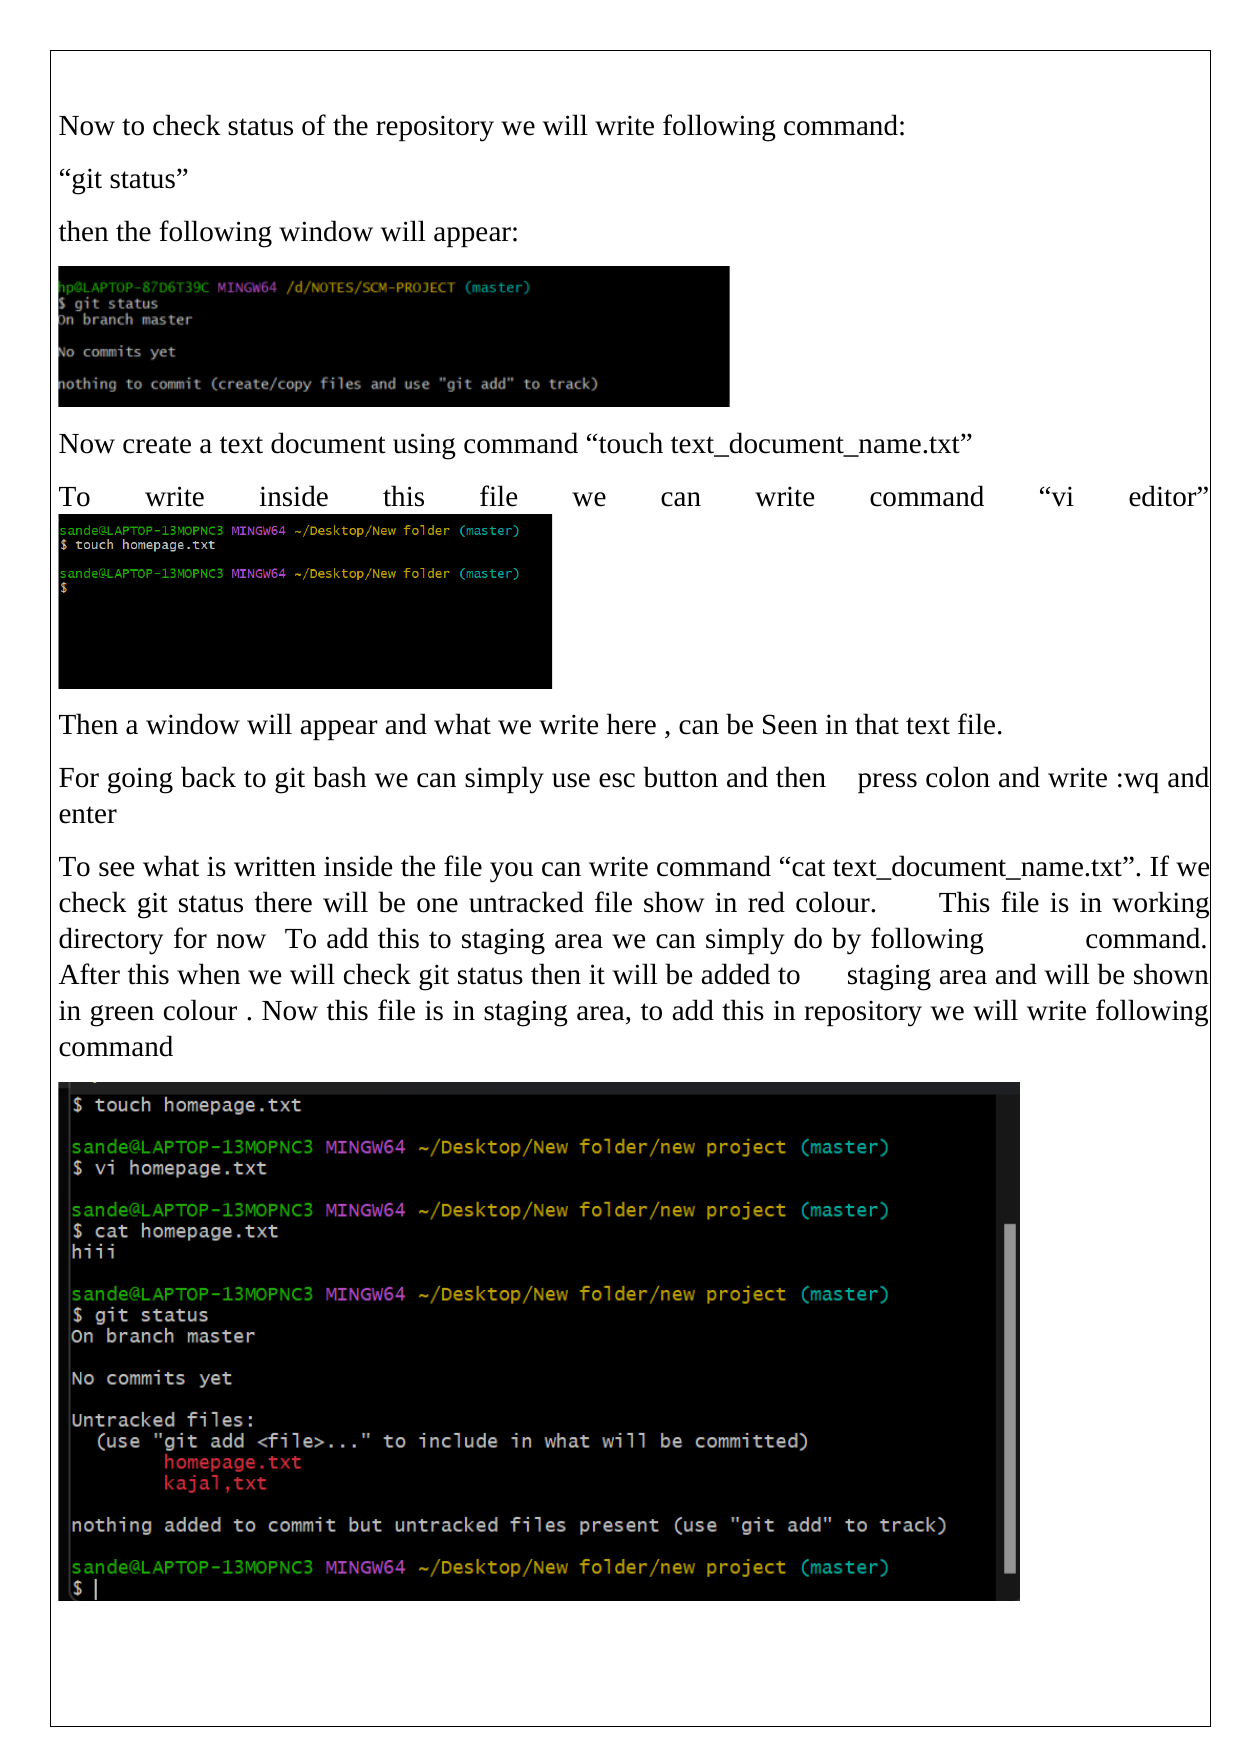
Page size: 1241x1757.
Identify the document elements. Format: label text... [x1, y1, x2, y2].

picture [58, 266, 730, 407]
text then the following window will appear: [58, 214, 1210, 247]
text For going back to git bash we can simply use esc button and then press colon and write :wq and enter [58, 760, 1210, 829]
text Then a window will appear and what we write here , can be Seen in that text file. [58, 707, 1210, 741]
text Now create a text document using command “touch text_document_name.txt” [58, 426, 1210, 459]
picture [58, 514, 553, 689]
picture [58, 1082, 1020, 1601]
text “git status” [58, 161, 1210, 194]
text Now to check status of the repository we will write following command: [58, 108, 1210, 142]
text To see what is written inside the file you can write command “cat text_document_name.txt”. If we check git status there will be one untracked file show in red colour. This file is in working directory for now To add this to staging area we can simply do by following command. After this when we will check git status then it will be added to staging area and will be shown in green colour . Now this file is in staging area, to add this in repository we will write following command [58, 849, 1210, 1063]
